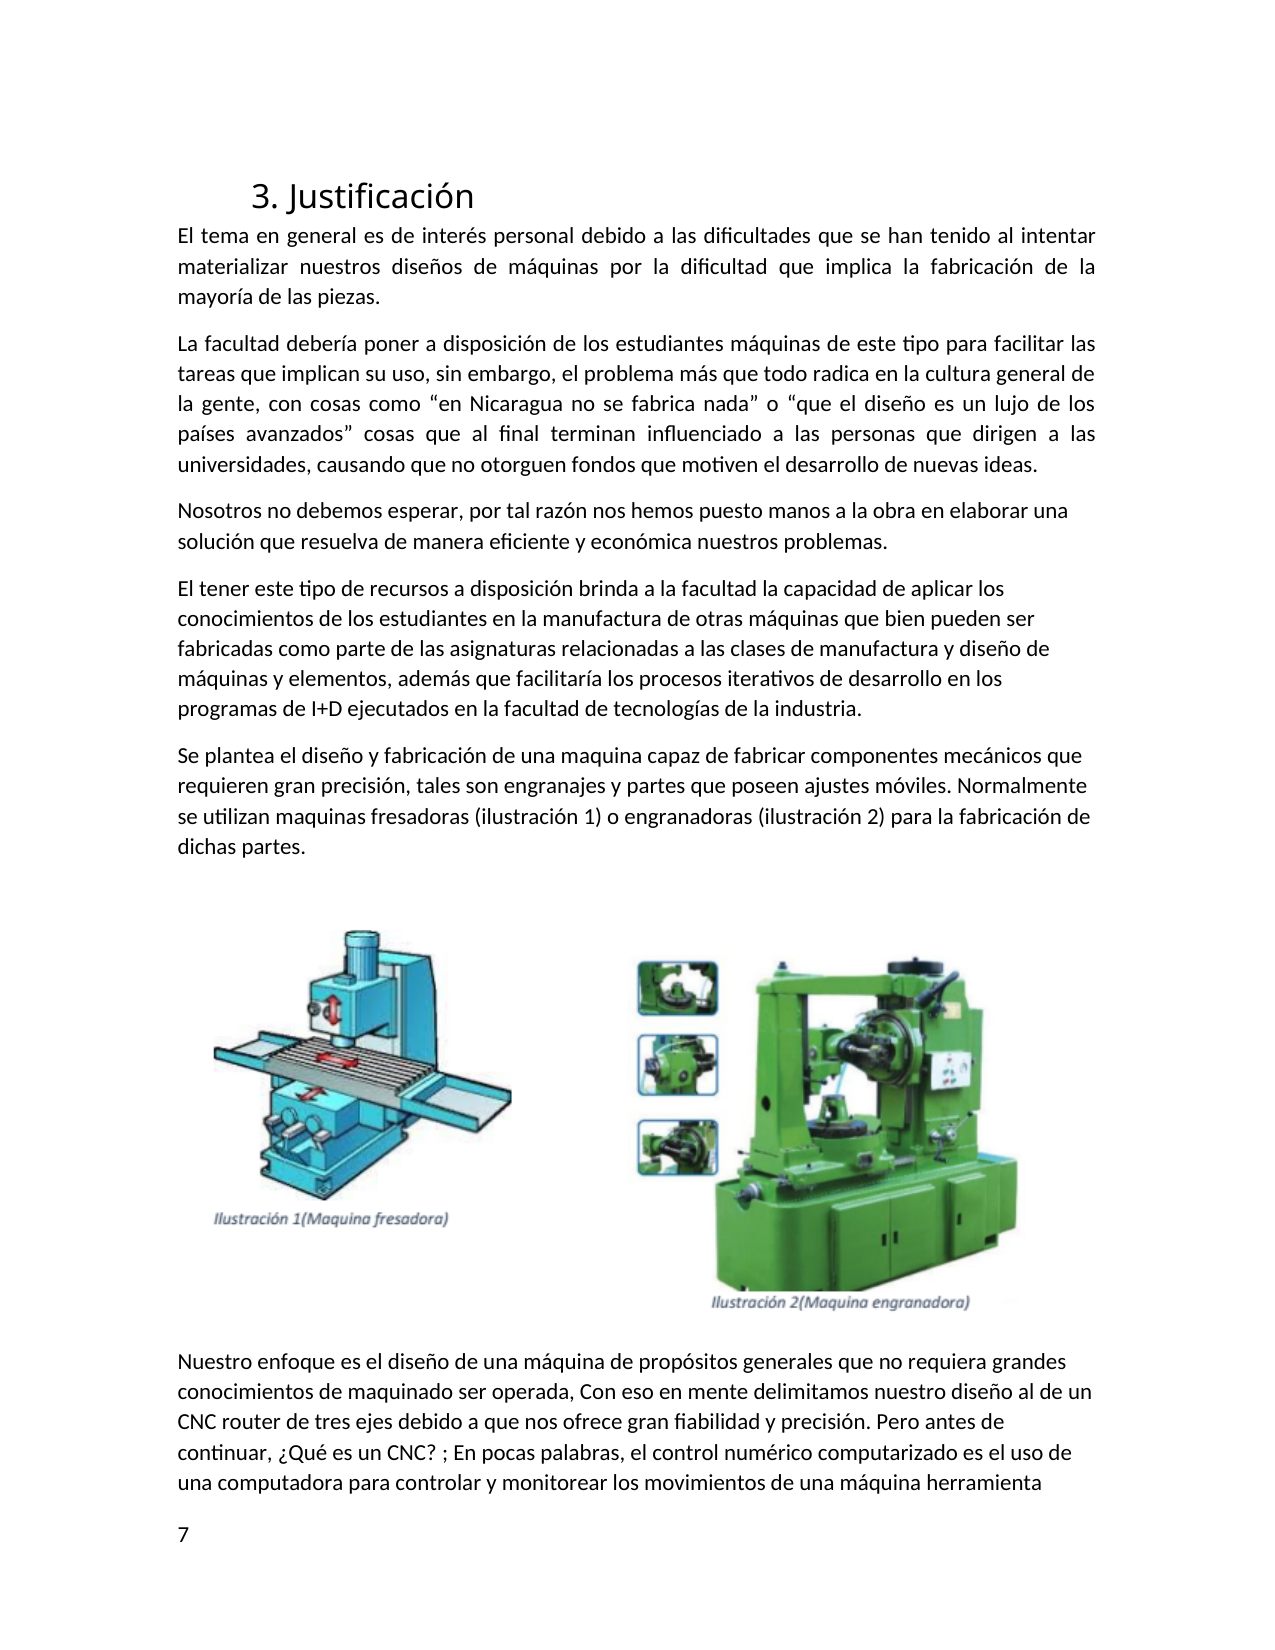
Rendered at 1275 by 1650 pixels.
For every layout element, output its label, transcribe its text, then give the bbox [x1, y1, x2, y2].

text La facultad debería poner a disposición de los estudiantes máquinas de este tipo para facilitar las tareas que implican su uso, sin embargo, el problema más que todo radica en la cultura general de la gente, con cosas como “en Nicaragua no se fabrica nada” o “que el diseño es un lujo de los países avanzados” cosas que al final terminan influenciado a las personas que dirigen a las universidades, causando que no otorguen fondos que motiven el desarrollo de nuevas ideas. [177, 329, 1098, 478]
subtitle Justificación [251, 173, 1098, 218]
picture [168, 917, 1050, 1315]
text Nosotros no debemos esperar, por tal razón nos hemos puesto manos a la obra en elaborar una solución que resuelva de manera eficiente y económica nuestros problemas. [177, 497, 1098, 555]
text El tener este tipo de recursos a disposición brinda a la facultad la capacidad de aplicar los conocimientos de los estudiantes en la manufactura de otras máquinas que bien pueden ser fabricadas como parte de las asignaturas relacionadas a las clases de manufactura y diseño de máquinas y elementos, además que facilitaría los procesos iterativos de desarrollo en los programas de I+D ejecutados en la facultad de tecnologías de la industria. [177, 574, 1098, 722]
text El tema en general es de interés personal debido a las dificultades que se han tenido al intentar materializar nuestros diseños de máquinas por la dificultad que implica la fabricación de la mayoría de las piezas. [177, 222, 1098, 310]
text Se plantea el diseño y fabricación de una maquina capaz de fabricar componentes mecánicos que requieren gran precisión, tales son engranajes y partes que poseen ajustes móviles. Normalmente se utilizan maquinas fresadoras (ilustración 1) o engranadoras (ilustración 2) para la fabricación de dichas partes. [177, 741, 1098, 860]
